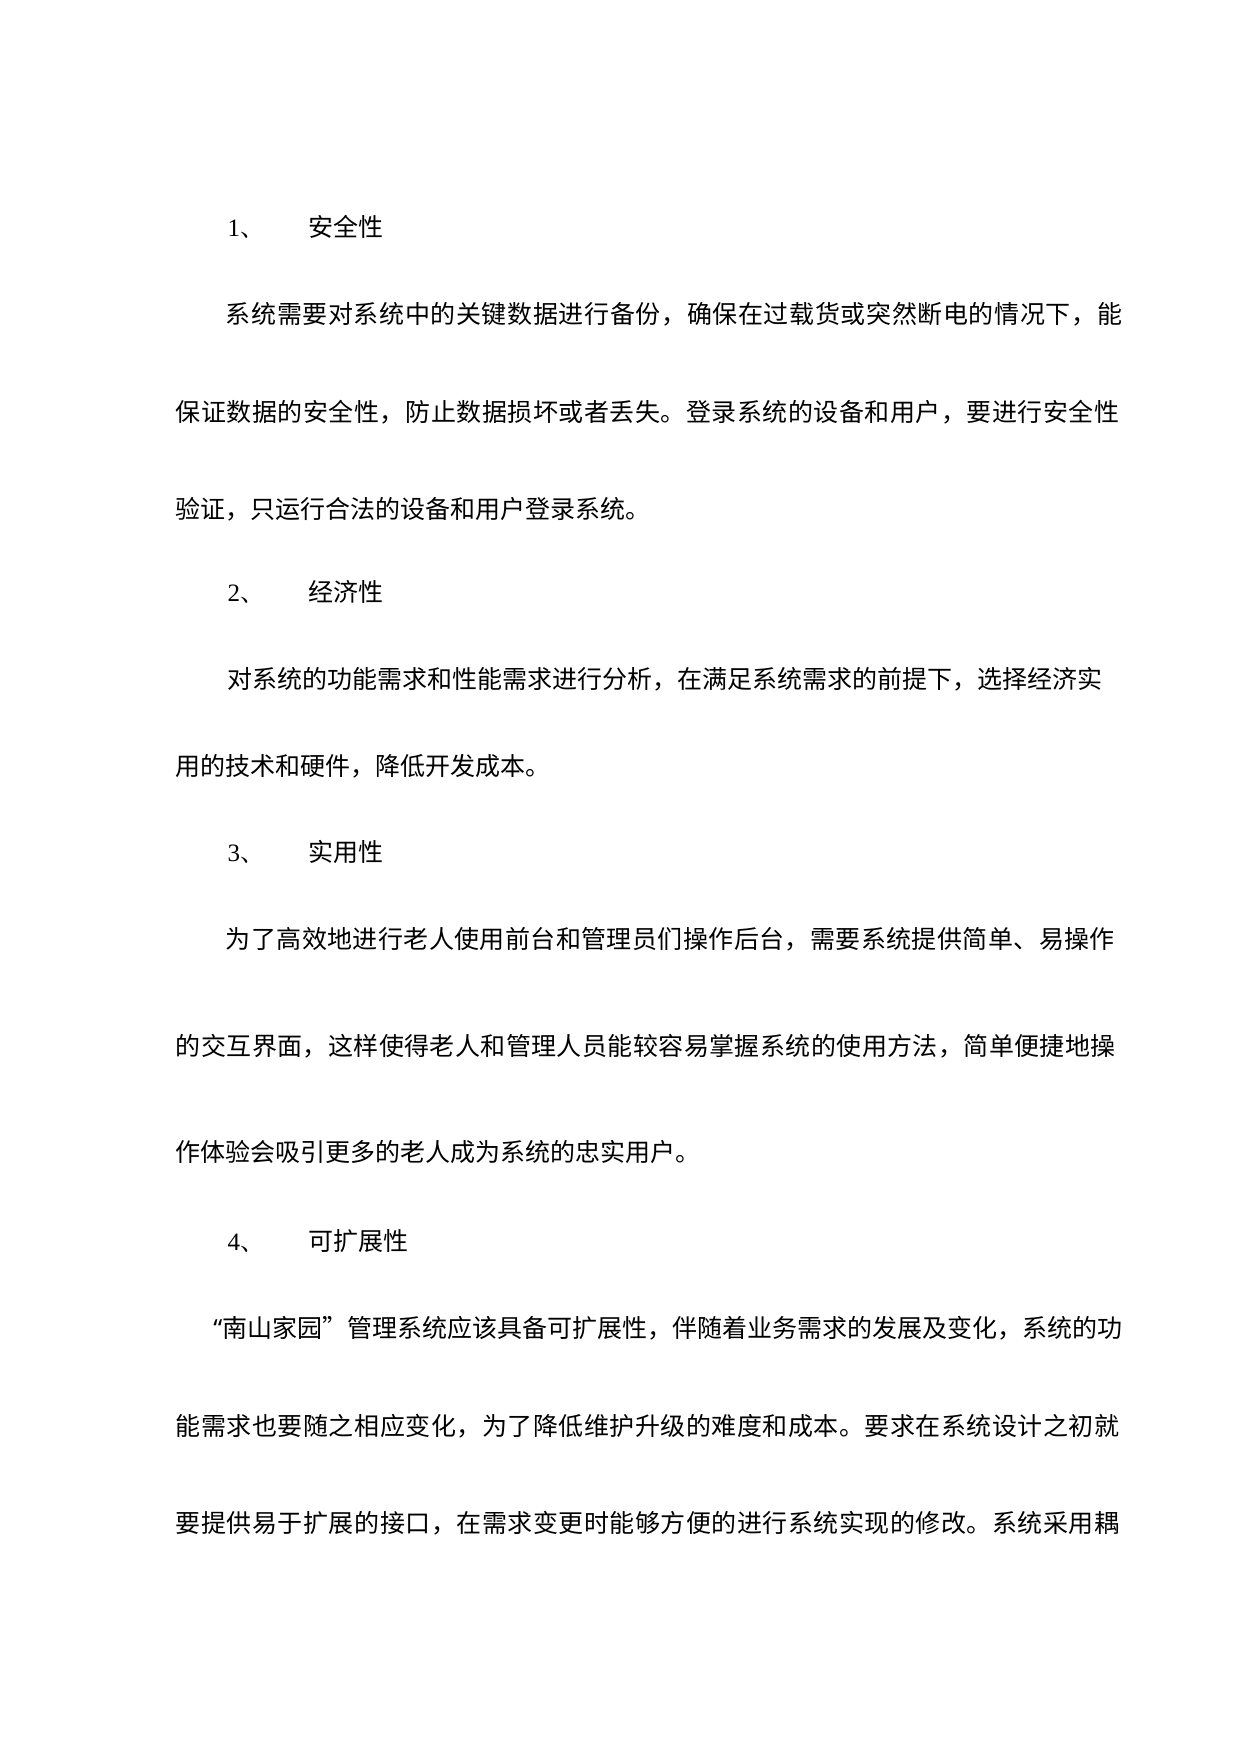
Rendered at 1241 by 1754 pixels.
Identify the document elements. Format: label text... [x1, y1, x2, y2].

text 为了⾼效地进⾏老人使用前台和管理员们操作后台，需要系统提供简单、易操作的交互界⾯，这样使得老人和管理人员能较容易掌握系统的使⽤⽅法，简单便捷地操作体验会吸引更多的老人成为系统的忠实⽤户。 [176, 905, 1117, 1183]
list 可扩展性 [227, 1207, 1122, 1272]
text ⽤的技术和硬件，降低开发成本。 [176, 732, 1122, 797]
text 系统需要对系统中的关键数据进⾏备份，确保在过载货或突然断电的情况下，能保证数据的安全性，防⽌数据损坏或者丢失。登录系统的设备和⽤户，要进⾏安全性验证，只运⾏合法的设备和⽤户登录系统。 [176, 280, 1122, 540]
list 经济性 [227, 558, 1122, 623]
text 对系统的功能需求和性能需求进⾏分析，在满⾜系统需求的前提下，选择经济实 [227, 646, 1122, 711]
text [176, 1294, 1122, 1554]
list 安全性 [227, 193, 1122, 258]
list 实⽤性 [227, 818, 1122, 883]
